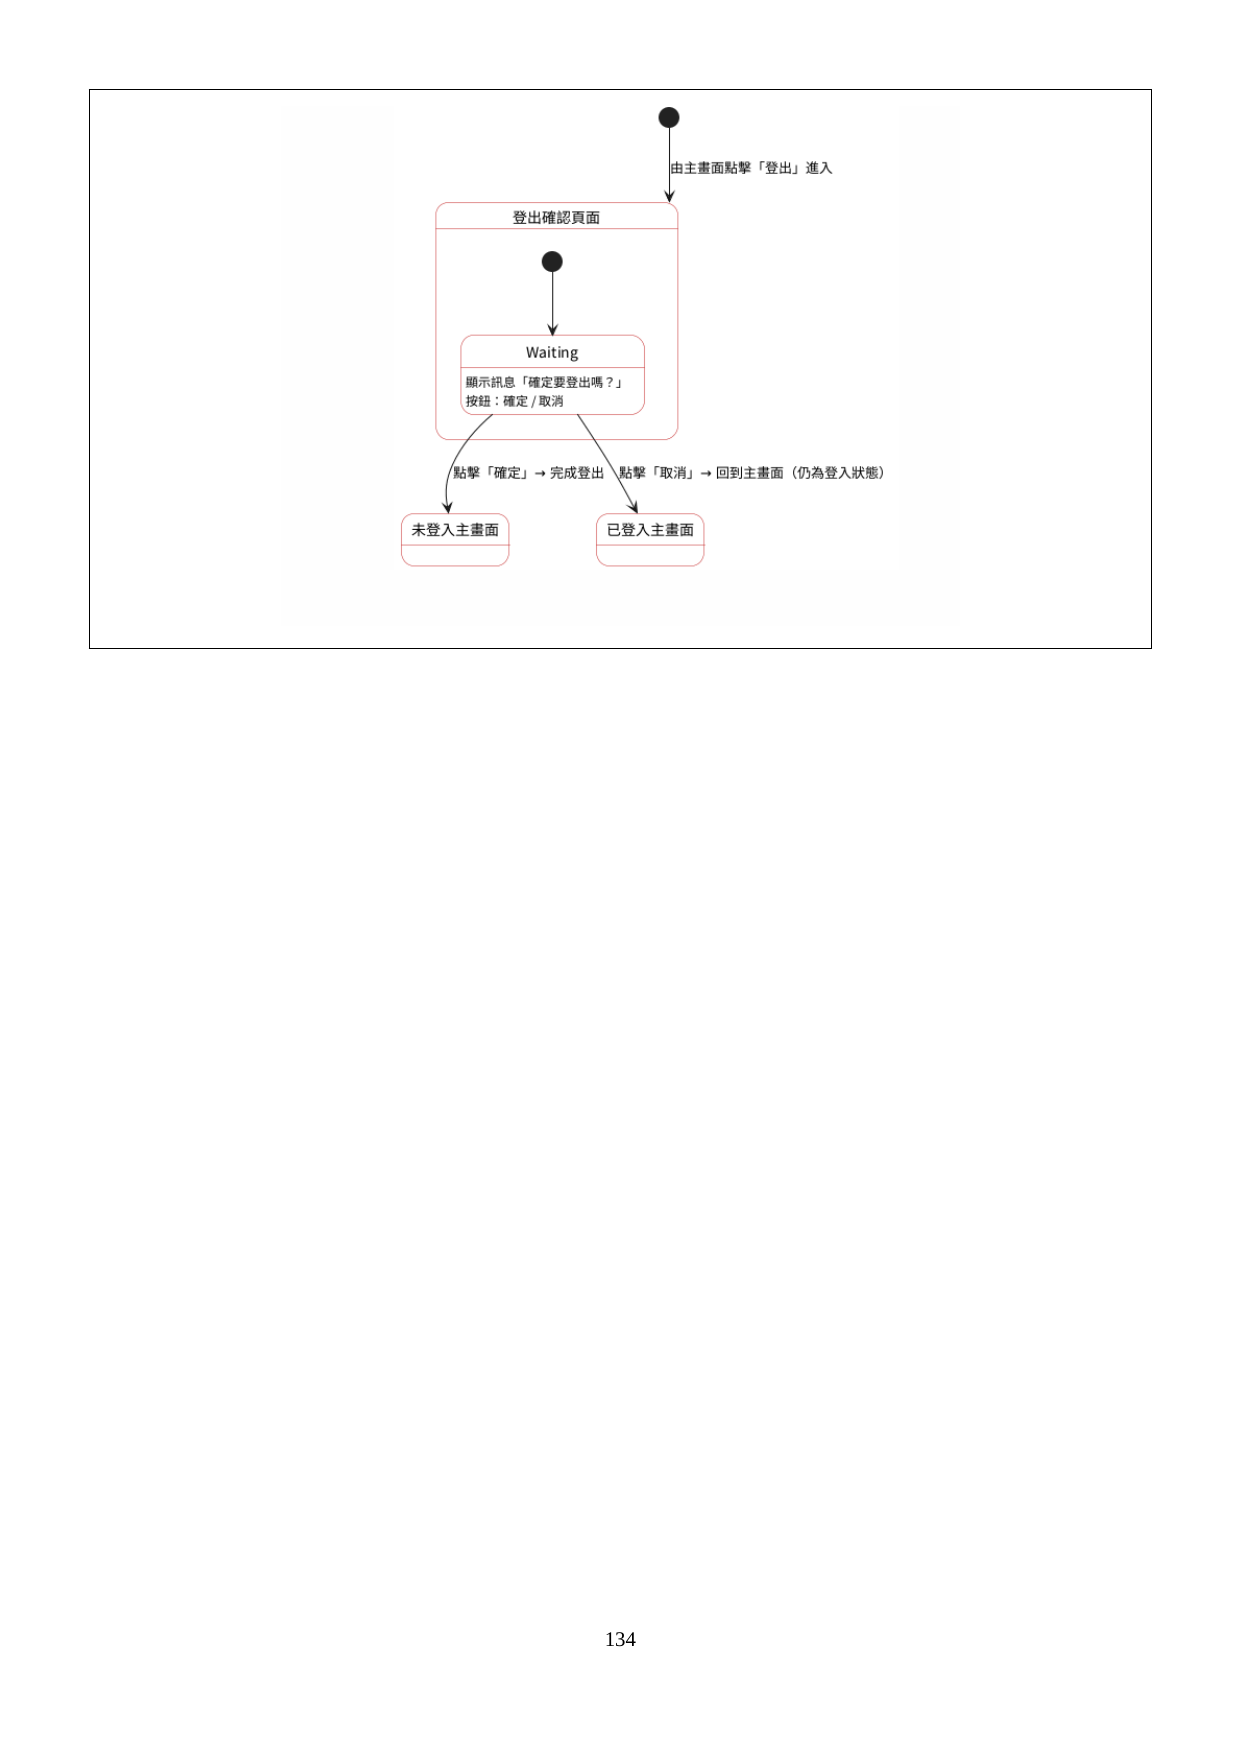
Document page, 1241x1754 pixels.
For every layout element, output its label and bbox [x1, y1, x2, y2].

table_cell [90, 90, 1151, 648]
picture [280, 106, 960, 626]
